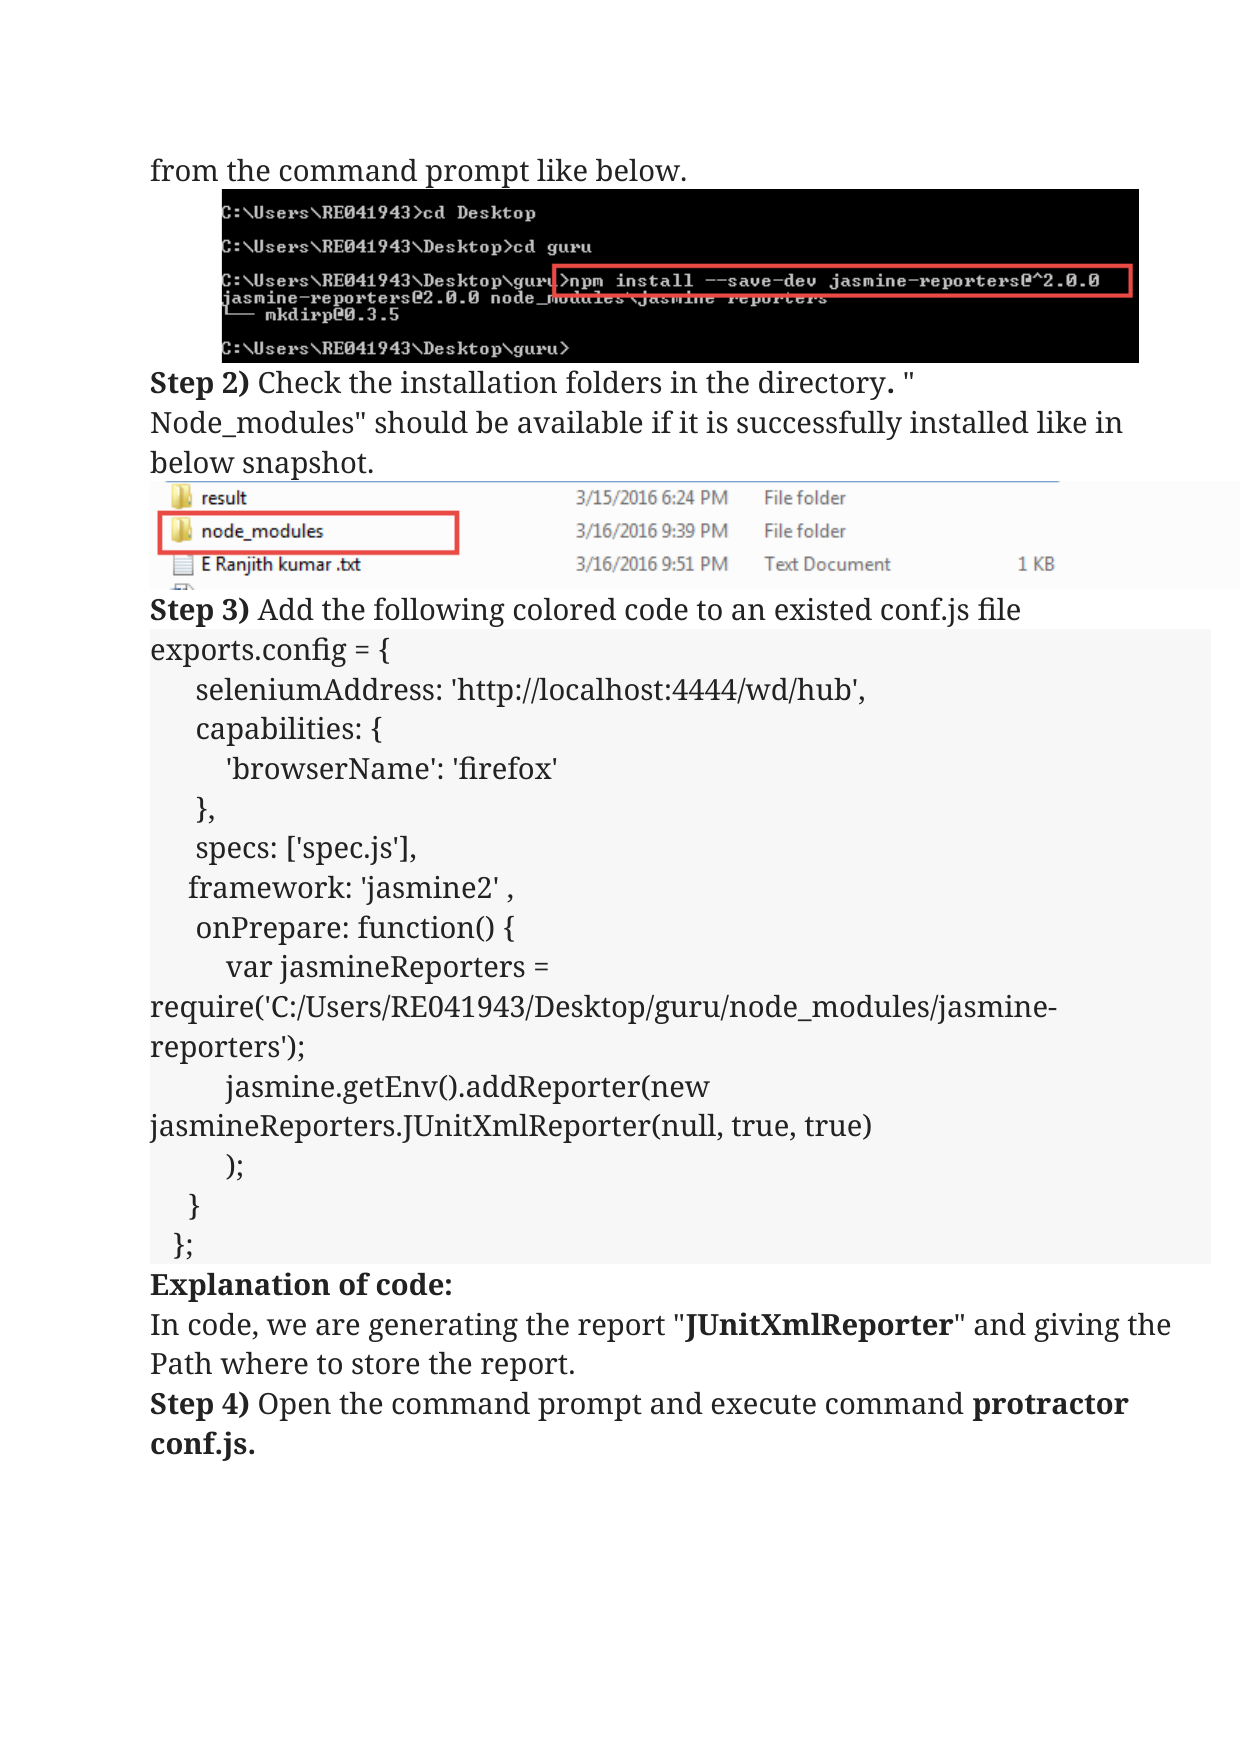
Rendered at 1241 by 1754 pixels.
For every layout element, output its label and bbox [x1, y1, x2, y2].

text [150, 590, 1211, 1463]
picture [221, 189, 1139, 363]
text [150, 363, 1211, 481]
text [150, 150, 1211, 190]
picture [150, 481, 1241, 590]
